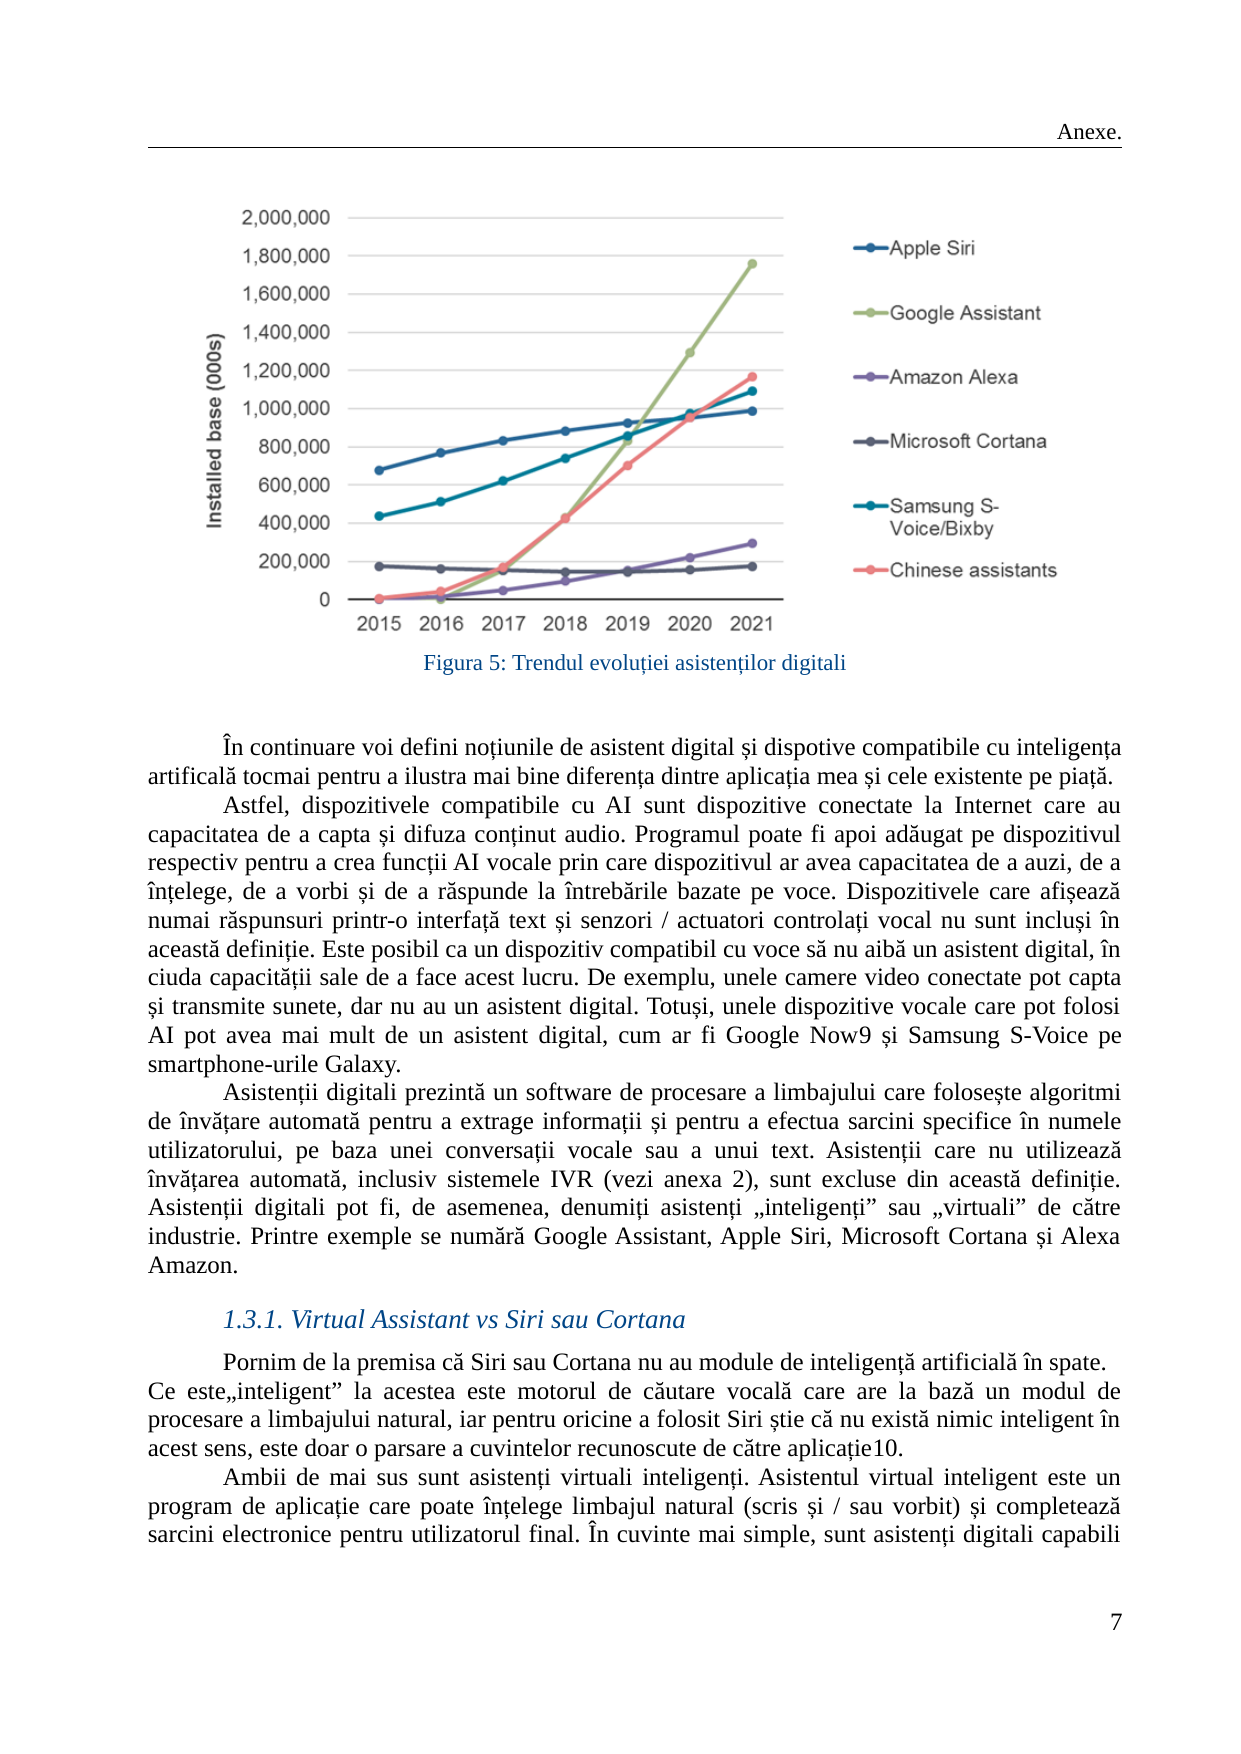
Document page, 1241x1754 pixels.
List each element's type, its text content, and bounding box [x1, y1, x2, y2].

text Virtual Assistant vs Siri sau Cortana [223, 1303, 1122, 1334]
text Astfel, dispozitivele compatibile cu AI sunt dispozitive conectate la Internet care au capacitatea de a capta și difuza conținut audio. Programul poate fi apoi adăugat pe dispozitivul respectiv pentru a crea funcții AI vocale prin care dispozitivul ar avea capacitatea de a auzi, de a înțelege, de a vorbi și de a răspunde la întrebările bazate pe voce. Dispozitivele care afișează numai răspunsuri printr-o interfață text și senzori / actuatori controlați vocal nu sunt incluși în această definiție. Este posibil ca un dispozitiv compatibil cu voce să nu aibă un asistent digital, în ciuda capacității sale de a face acest lucru. De exemplu, unele camere video conectate pot capta și transmite sunete, dar nu au un asistent digital. Totuși, unele dispozitive vocale care pot folosi AI pot avea mai mult de un asistent digital, cum ar fi Google Now9 și Samsung S-Voice pe smartphone-urile Galaxy. [148, 790, 1122, 1077]
text Pornim de la premisa că Siri sau Cortana nu au module de inteligență artificială în spate. [148, 1347, 1122, 1376]
picture [193, 199, 1076, 645]
text Asistenții digitali prezintă un software de procesare a limbajului care folosește algoritmi de învățare automată pentru a extrage informații și pentru a efectua sarcini specifice în numele utilizatorului, pe baza unei conversații vocale sau a unui text. Asistenții care nu utilizează învățarea automată, inclusiv sistemele IVR (vezi anexa 2), sunt excluse din această definiție. Asistenții digitali pot fi, de asemenea, denumiți asistenți „inteligenți” sau „virtuali” de către industrie. Printre exemple se numără Google Assistant, Apple Siri, Microsoft Cortana și Alexa Amazon. [148, 1077, 1122, 1279]
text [148, 1462, 1122, 1548]
text Ce este„inteligent” la acestea este motorul de căutare vocală care are la bază un modul de procesare a limbajului natural, iar pentru oricine a folosit Siri știe că nu există nimic inteligent în acest sens, este doar o parsare a cuvintelor recunoscute de către aplicație10. [148, 1376, 1122, 1462]
